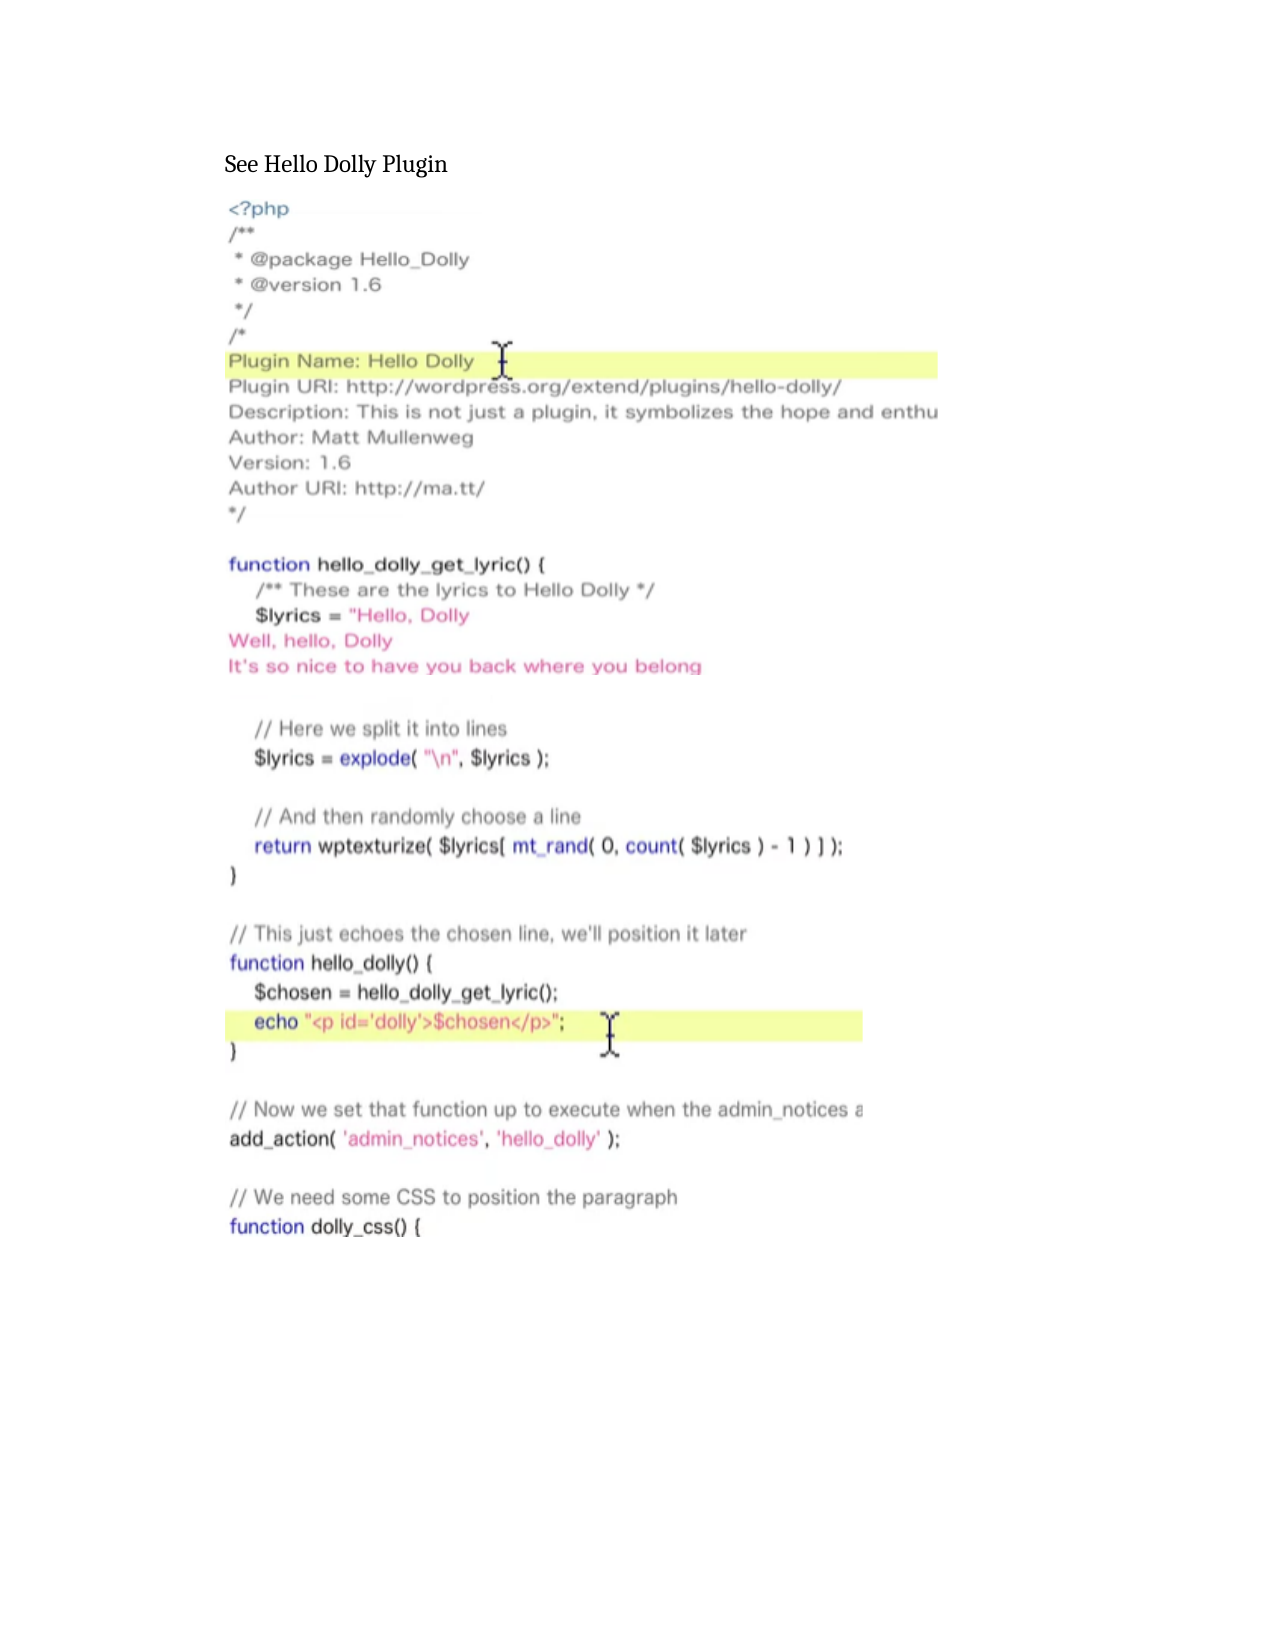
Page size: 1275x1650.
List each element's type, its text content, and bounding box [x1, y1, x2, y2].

picture [225, 199, 938, 675]
text See Hello Dolly Plugin [225, 150, 1087, 179]
picture [225, 695, 863, 1237]
